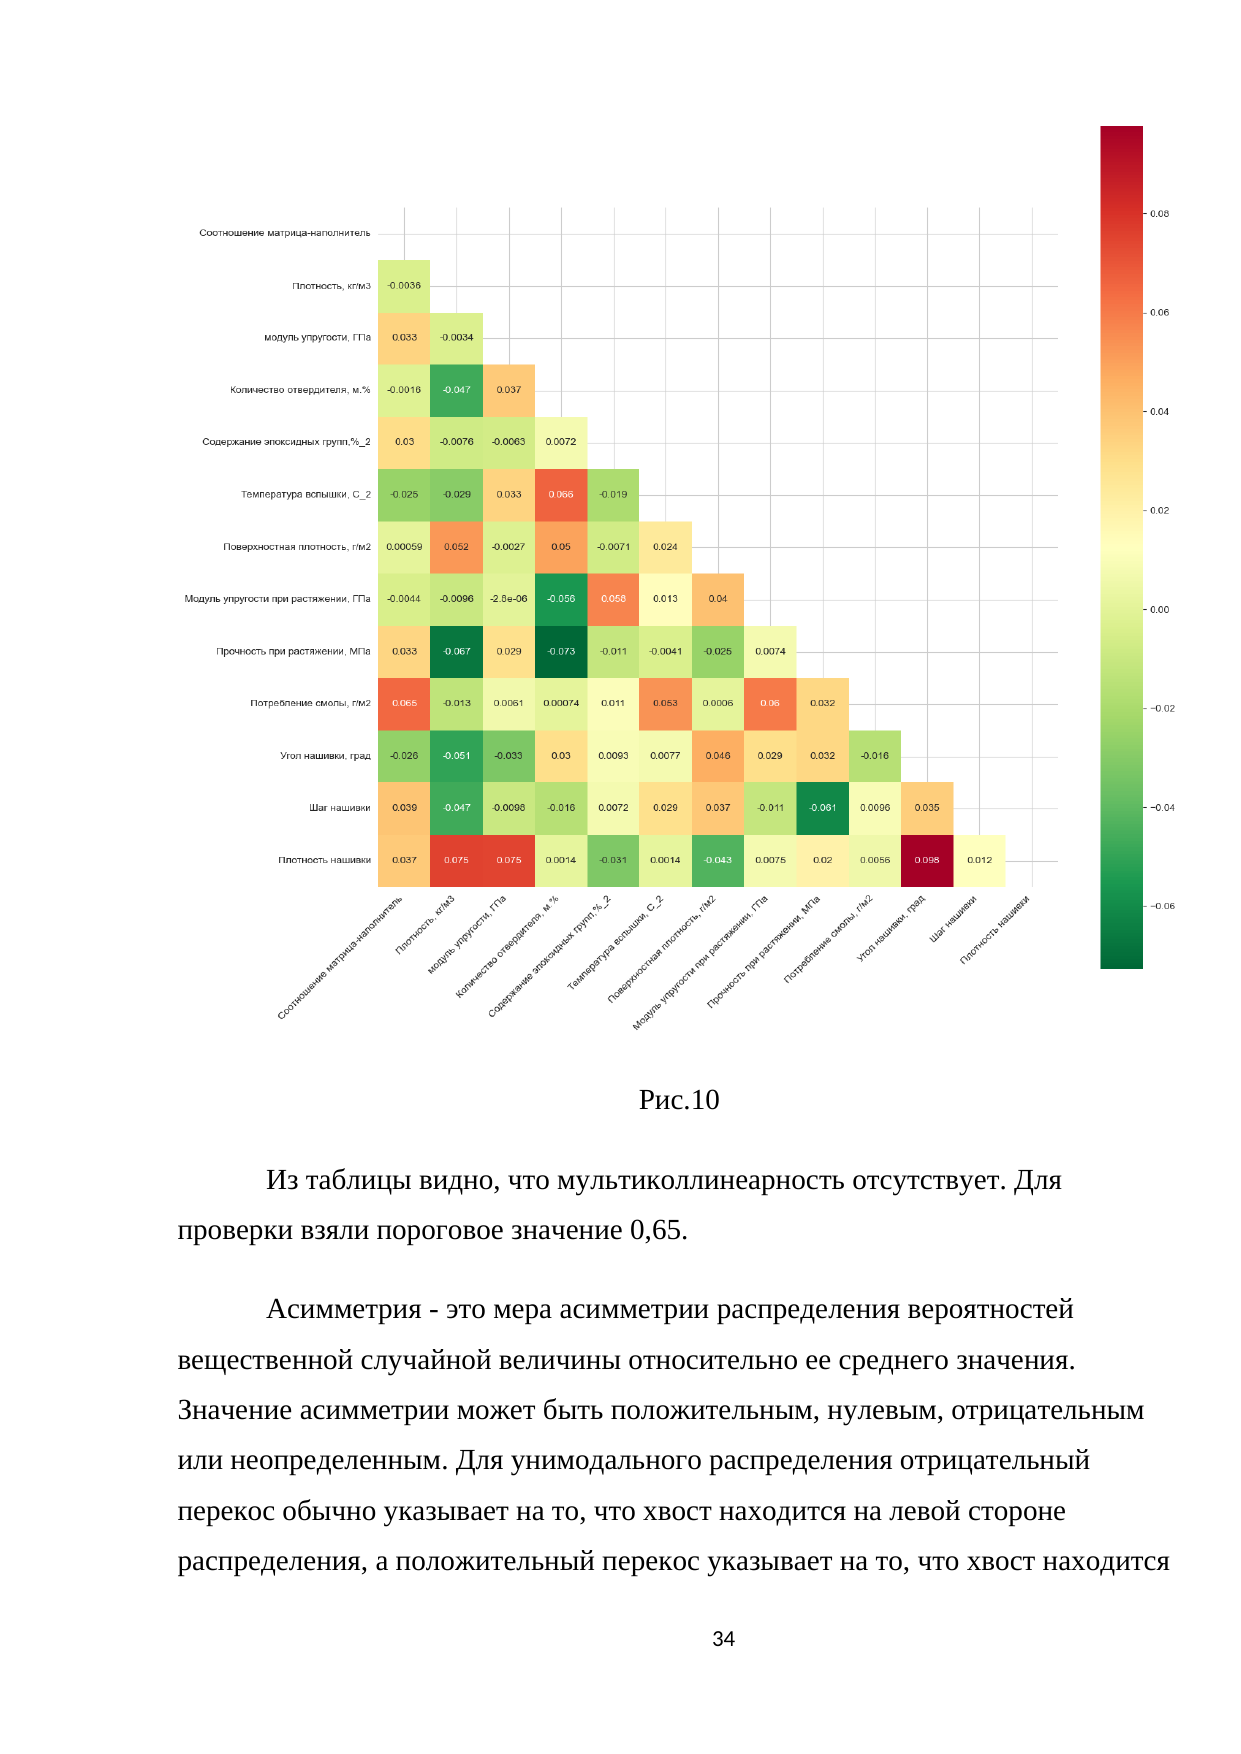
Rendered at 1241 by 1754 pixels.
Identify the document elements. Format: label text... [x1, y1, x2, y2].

text Рис.10 [177, 1082, 1181, 1116]
text Из таблицы видно, что мультиколлинеарность отсутствует. Для проверки взяли пороговое значение 0,65. [177, 1162, 1181, 1246]
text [177, 1292, 1181, 1577]
picture [177, 118, 1182, 1039]
